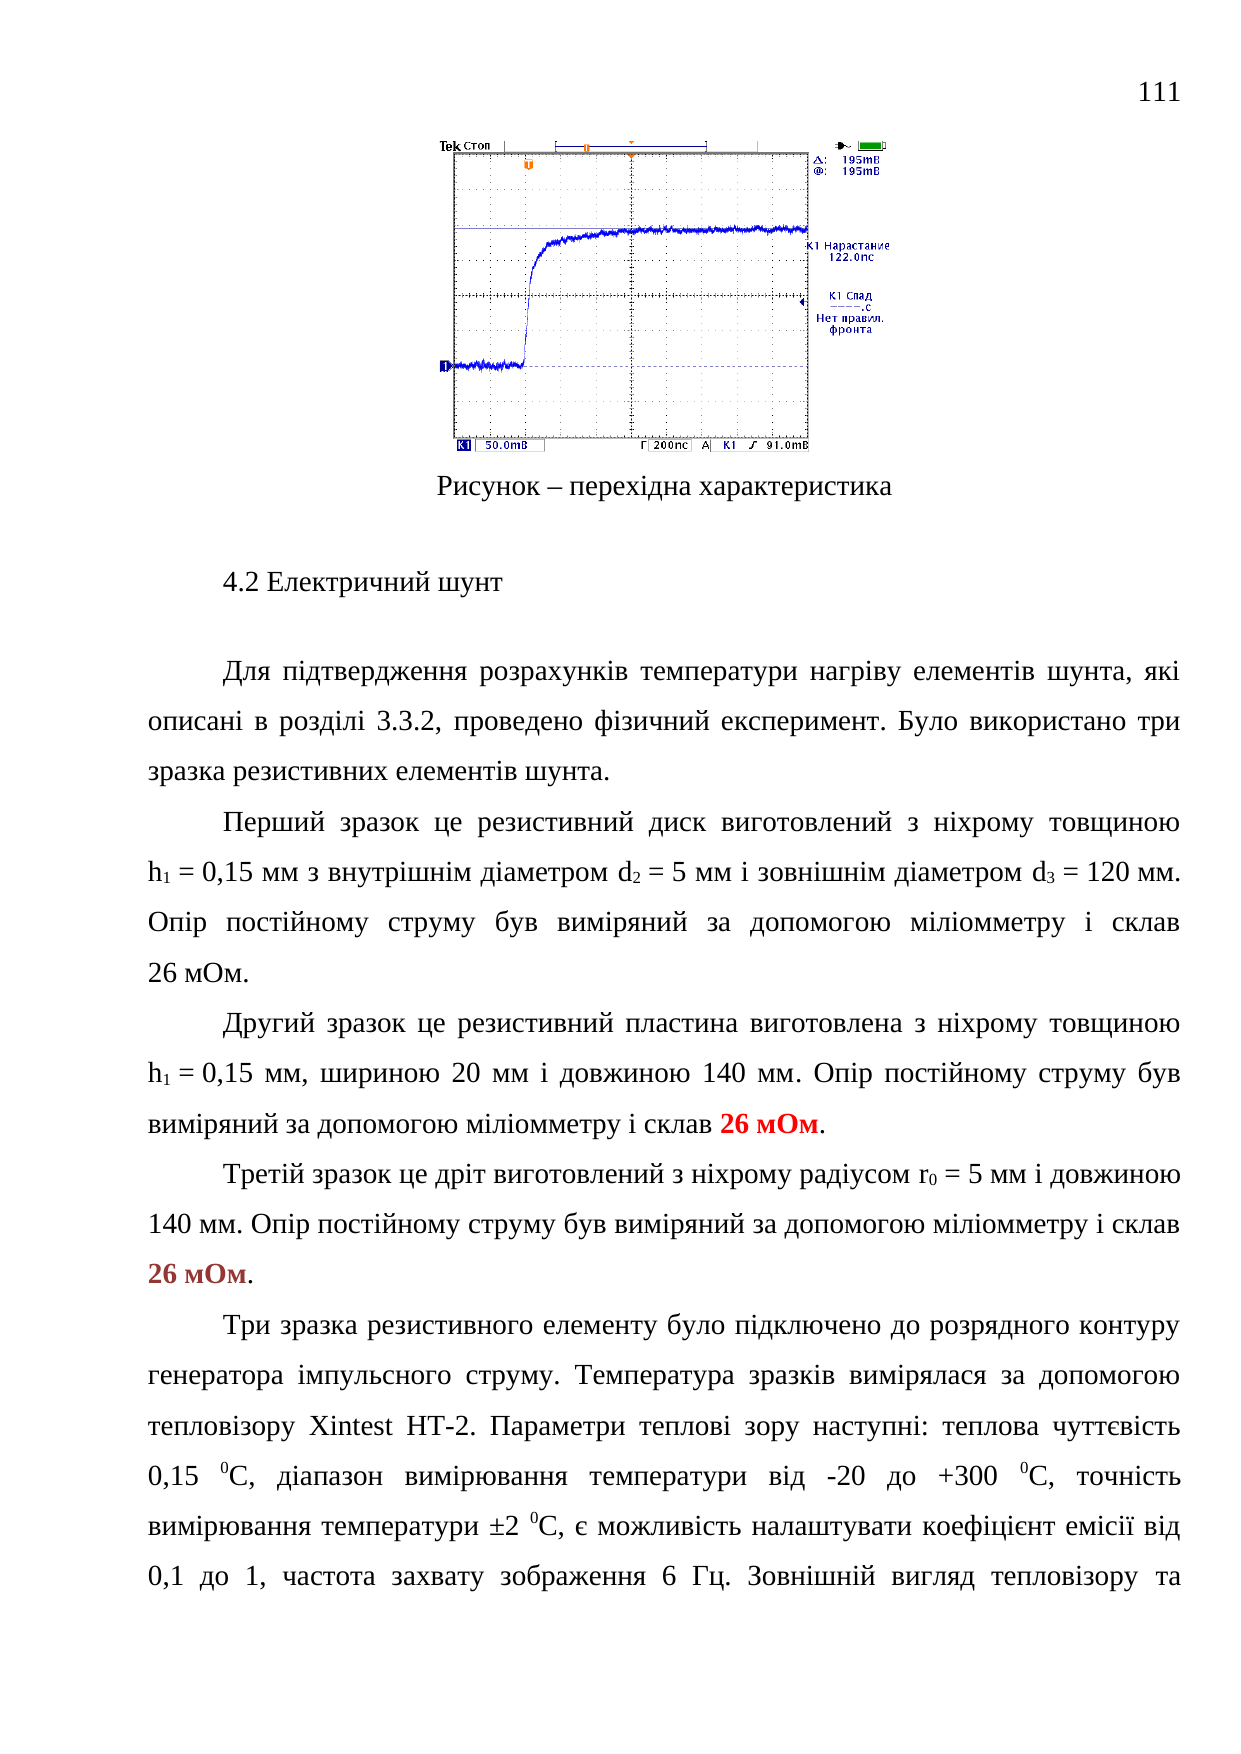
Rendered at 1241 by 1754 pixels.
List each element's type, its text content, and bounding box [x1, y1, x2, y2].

text Другий зразок це резистивний пластина виготовлена з ніхрому товщиною h1 = 0,15 мм, шириною 20 мм і довжиною 140 мм. Опір постійному струму був виміряний за допомогою міліомметру і склав 26 мОм. [148, 1005, 1181, 1139]
text Рисунок – перехідна характеристика [148, 468, 1181, 501]
text 4.2 Електричний шунт [148, 564, 1181, 598]
text Для підтвердження розрахунків температури нагріву елементів шунта, які описані в розділі 3.3.2, проведено фізичний експеримент. Було використано три зразка резистивних елементів шунта. [148, 653, 1181, 787]
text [148, 1307, 1181, 1592]
picture [439, 141, 889, 456]
text Перший зразок це резистивний диск виготовлений з ніхрому товщиною h1 = 0,15 мм з внутрішнім діаметром d2 = 5 мм і зовнішнім діаметром d3 = 120 мм. Опір постійному струму був виміряний за допомогою міліомметру і склав 26 мОм. [148, 804, 1181, 988]
text Третій зразок це дріт виготовлений з ніхрому радіусом r0 = 5 мм і довжиною 140 мм. Опір постійному струму був виміряний за допомогою міліомметру і склав 26 мОм. [148, 1156, 1181, 1290]
